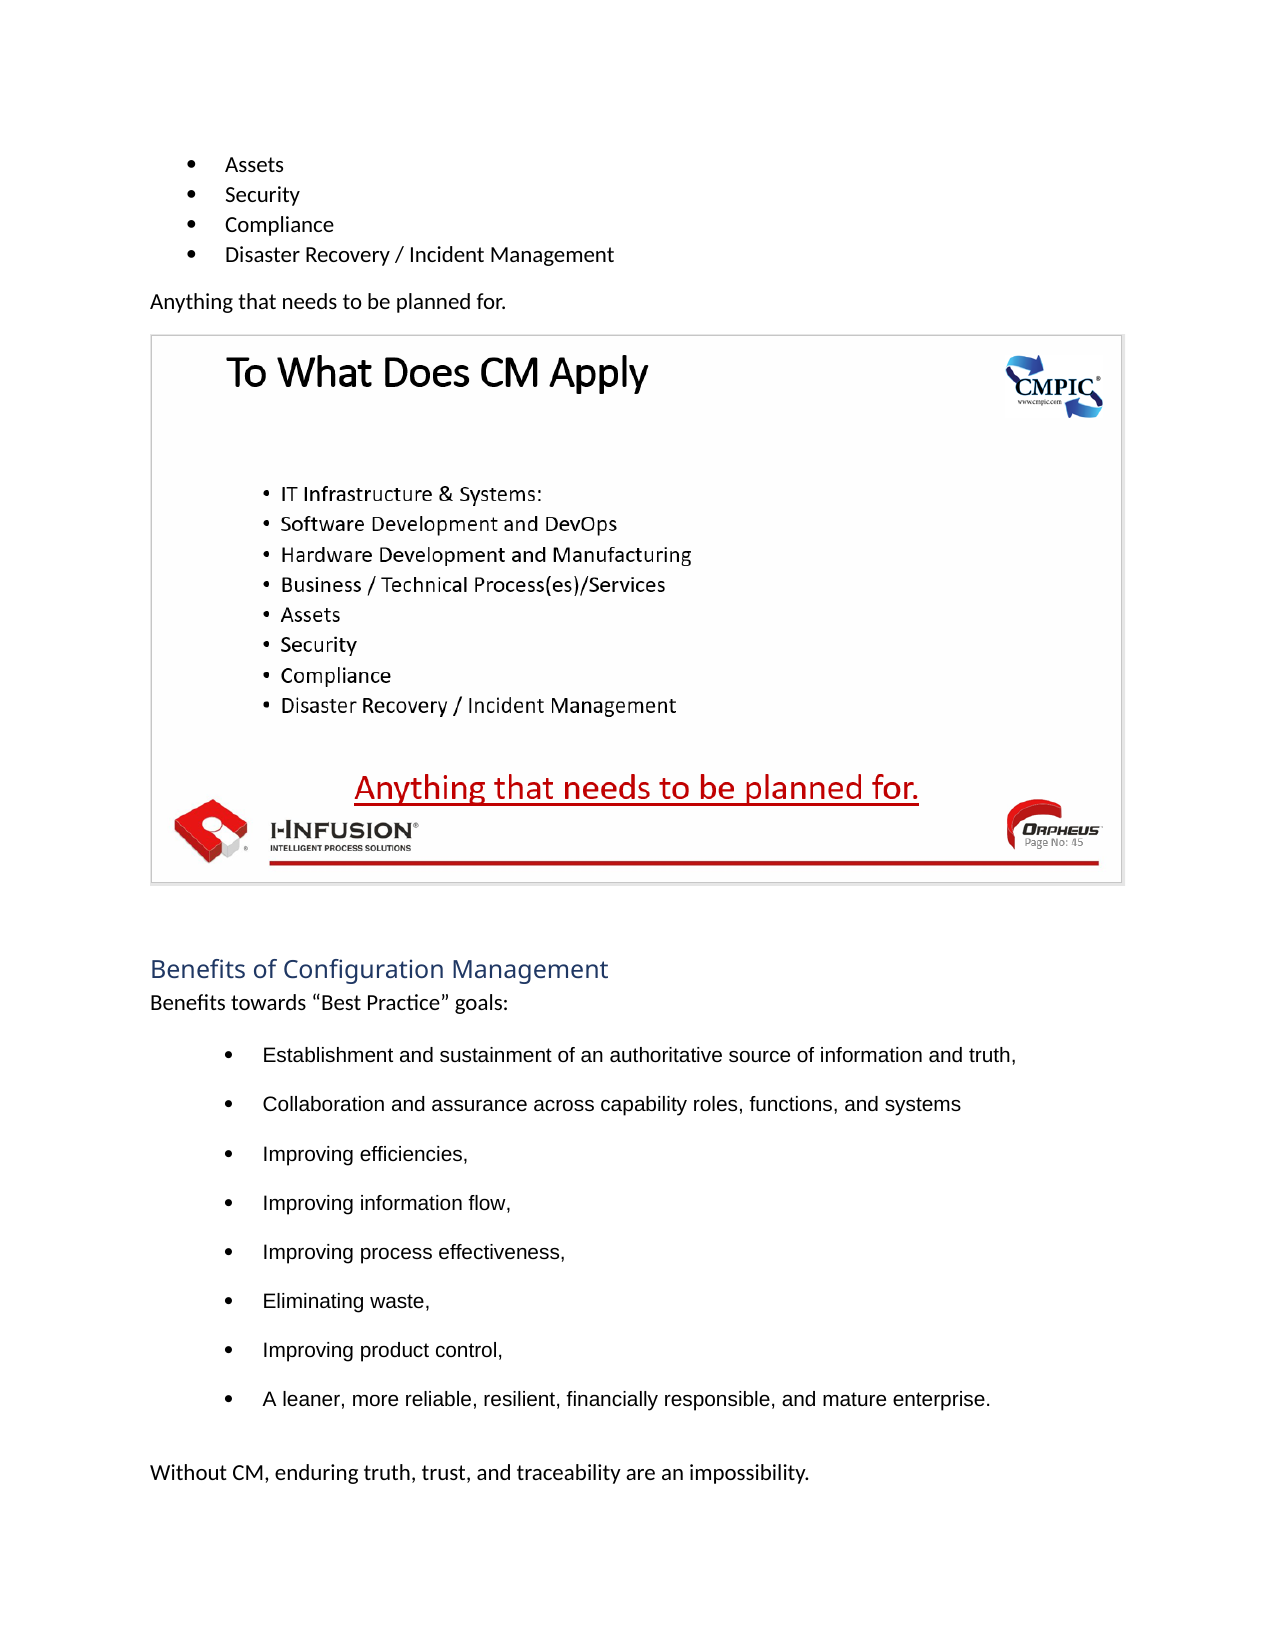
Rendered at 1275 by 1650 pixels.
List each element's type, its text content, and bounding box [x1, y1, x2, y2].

list A leaner, more reliable, resilient, financially responsible, and mature enterprise. [225, 1387, 1125, 1411]
list Eliminating waste, [225, 1288, 1125, 1313]
list Disaster Recovery / Incident Management [187, 241, 1125, 269]
list Compliance [187, 210, 1125, 238]
list Establishment and sustainment of an authoritative source of information and truth, [225, 1043, 1125, 1067]
list Improving efficiencies, [225, 1141, 1125, 1165]
text Anything that needs to be planned for. [150, 287, 1125, 316]
text Benefits towards “Best Practice” goals: [150, 988, 1125, 1016]
list Improving information flow, [225, 1190, 1125, 1214]
list Collaboration and assurance across capability roles, functions, and systems [225, 1092, 1125, 1116]
text Without CM, enduring truth, trust, and traceability are an impossibility. [150, 1458, 1125, 1486]
list Security [187, 180, 1125, 208]
list Assets [187, 150, 1125, 178]
list Improving product control, [225, 1338, 1125, 1362]
subtitle Benefits of Configuration Management [150, 951, 1125, 985]
picture [150, 334, 1125, 886]
list Improving process effectiveness, [225, 1239, 1125, 1263]
